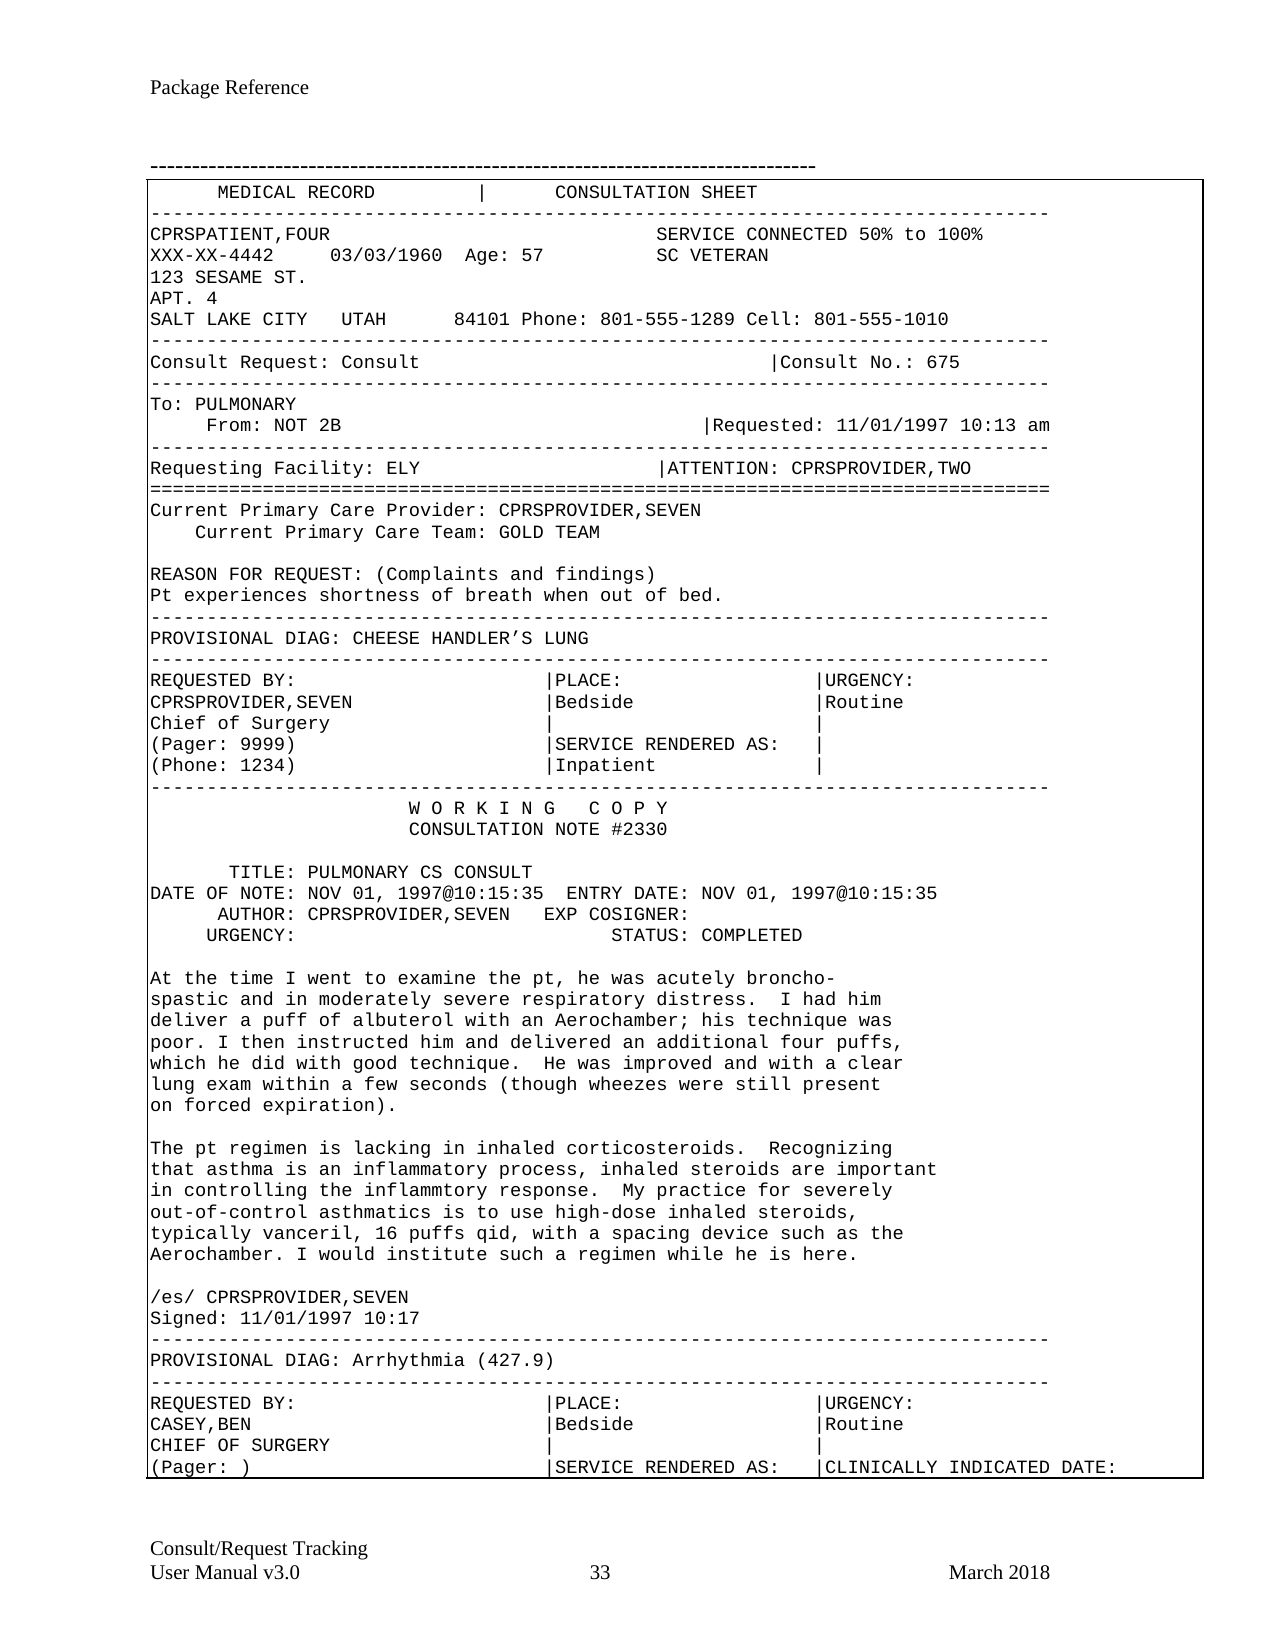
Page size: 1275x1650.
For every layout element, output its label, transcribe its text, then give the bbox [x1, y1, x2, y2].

text Consult Request: Consult |Consult No.: 675 [148, 349, 1202, 370]
text REQUESTED BY: |PLACE: |URGENCY: [148, 1390, 1202, 1411]
text deliver a puff of albuterol with an Aerochamber; his technique was [148, 1007, 1202, 1029]
text Aerochamber. I would institute such a regimen while he is here. [148, 1241, 1202, 1266]
text -------------------------------------------------------------------------------- [148, 646, 1202, 667]
text poor. I then instructed him and delivered an additional four puffs, [148, 1029, 1202, 1050]
text -------------------------------------------------------------------------------- [148, 1369, 1202, 1390]
text The pt regimen is lacking in inhaled corticosteroids. Recognizing [148, 1135, 1202, 1156]
text on forced expiration). [148, 1092, 1202, 1117]
text SALT LAKE CITY UTAH 84101 Phone: 801-555-1289 Cell: 801-555-1010 [148, 306, 1202, 327]
text -------------------------------------------------------------------------------- [148, 370, 1202, 391]
text (Pager: ) |SERVICE RENDERED AS: |CLINICALLY INDICATED DATE: [148, 1454, 1202, 1477]
text CPRSPATIENT,FOUR SERVICE CONNECTED 50% to 100% [148, 221, 1202, 242]
text W O R K I N G C O P Y [148, 795, 1202, 816]
text Requesting Facility: ELY |ATTENTION: CPRSPROVIDER,TWO ================================================================================ [148, 455, 1202, 497]
text REASON FOR REQUEST: (Complaints and findings) [148, 561, 1202, 582]
text /es/ CPRSPROVIDER,SEVEN [148, 1284, 1202, 1305]
text TITLE: PULMONARY CS CONSULT [148, 859, 1202, 880]
text At the time I went to examine the pt, he was acutely broncho- [148, 965, 1202, 986]
text Signed: 11/01/1997 10:17 [148, 1305, 1202, 1326]
text 123 SESAME ST. [148, 264, 1202, 285]
text (Phone: 1234) |Inpatient | [148, 752, 1202, 774]
text lung exam within a few seconds (though wheezes were still present [148, 1071, 1202, 1092]
text PROVISIONAL DIAG: CHEESE HANDLER’S LUNG [148, 625, 1202, 646]
text CASEY,BEN |Bedside |Routine [148, 1411, 1202, 1432]
text spastic and in moderately severe respiratory distress. I had him [148, 986, 1202, 1007]
text XXX-XX-4442 03/03/1960 Age: 57 SC VETERAN [148, 242, 1202, 264]
text which he did with good technique. He was improved and with a clear [148, 1050, 1202, 1071]
text DATE OF NOTE: NOV 01, 1997@10:15:35 ENTRY DATE: NOV 01, 1997@10:15:35 [148, 880, 1202, 901]
text -------------------------------------------------------------------------------- [148, 774, 1202, 795]
text CPRSPROVIDER,SEVEN |Bedside |Routine [148, 689, 1202, 710]
text CONSULTATION NOTE #2330 [148, 816, 1202, 841]
text From: NOT 2B |Requested: 11/01/1997 10:13 am [148, 412, 1202, 434]
text APT. 4 [148, 285, 1202, 306]
text -------------------------------------------------------------------------------- [148, 434, 1202, 455]
text URGENCY: STATUS: COMPLETED [148, 922, 1202, 947]
text out-of-control asthmatics is to use high-dose inhaled steroids, [148, 1199, 1202, 1220]
text -------------------------------------------------------------------------------- [148, 327, 1202, 349]
text -------------------------------------------------------------------------------- [148, 200, 1202, 221]
text REQUESTED BY: |PLACE: |URGENCY: [148, 667, 1202, 689]
text (Continued on next page)-------------------------------------------------------------------------------- [150, 150, 1125, 179]
text that asthma is an inflammatory process, inhaled steroids are important [148, 1156, 1202, 1177]
text typically vanceril, 16 puffs qid, with a spacing device such as the [148, 1220, 1202, 1241]
text MEDICAL RECORD | CONSULTATION SHEET [148, 180, 1202, 200]
text To: PULMONARY [148, 391, 1202, 412]
text -------------------------------------------------------------------------------- [148, 1326, 1202, 1347]
text Pt experiences shortness of breath when out of bed. [148, 582, 1202, 604]
text AUTHOR: CPRSPROVIDER,SEVEN EXP COSIGNER: [148, 901, 1202, 922]
text -------------------------------------------------------------------------------- [148, 604, 1202, 625]
text Current Primary Care Team: GOLD TEAM [148, 519, 1202, 544]
text PROVISIONAL DIAG: Arrhythmia (427.9) [148, 1347, 1202, 1369]
text CHIEF OF SURGERY | | [148, 1432, 1202, 1454]
text Chief of Surgery | | [148, 710, 1202, 731]
text in controlling the inflammtory response. My practice for severely [148, 1177, 1202, 1199]
text (Pager: 9999) |SERVICE RENDERED AS: | [148, 731, 1202, 752]
text Current Primary Care Provider: CPRSPROVIDER,SEVEN [148, 497, 1202, 519]
